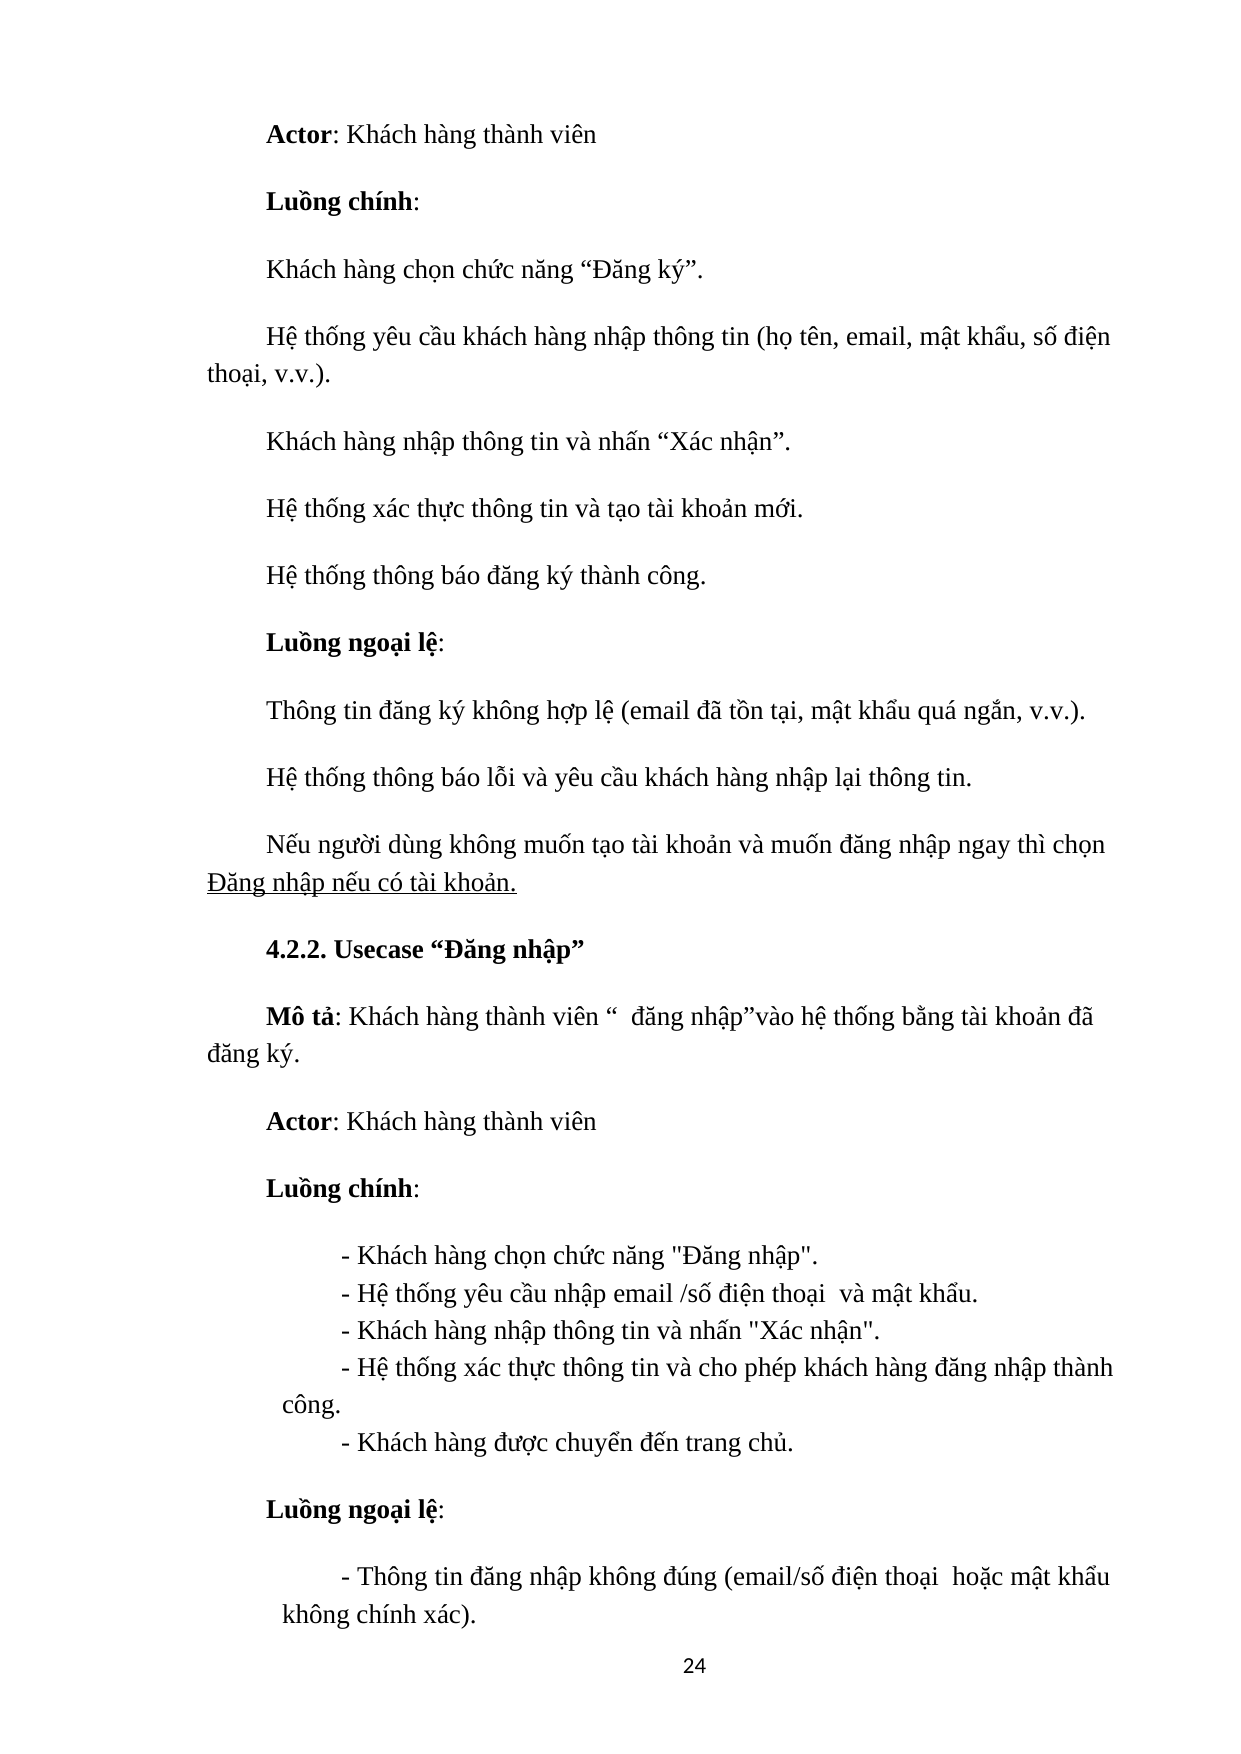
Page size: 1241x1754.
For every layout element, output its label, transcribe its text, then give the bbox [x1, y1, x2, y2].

text Khách hàng chọn chức năng “Đăng ký”. [207, 253, 1122, 284]
text Hệ thống thông báo lỗi và yêu cầu khách hàng nhập lại thông tin. [207, 761, 1122, 792]
text Mô tả: Khách hàng thành viên “ đăng nhập”vào hệ thống bằng tài khoản đã đăng ký. [207, 1000, 1122, 1069]
text Nếu người dùng không muốn tạo tài khoản và muốn đăng nhập ngay thì chọn Đăng nhập nếu có tài khoản. [207, 828, 1122, 897]
text Hệ thống thông báo đăng ký thành công. [207, 559, 1122, 590]
list Hệ thống xác thực thông tin và cho phép khách hàng đăng nhập thành công. [282, 1351, 1122, 1420]
text Luồng chính: [207, 185, 1122, 217]
list Khách hàng chọn chức năng "Đăng nhập". [282, 1239, 1122, 1271]
list Khách hàng nhập thông tin và nhấn "Xác nhận". [282, 1314, 1122, 1345]
text Hệ thống xác thực thông tin và tạo tài khoản mới. [207, 492, 1122, 523]
list Hệ thống yêu cầu nhập email /số điện thoại và mật khẩu. [282, 1277, 1122, 1308]
text Khách hàng nhập thông tin và nhấn “Xác nhận”. [207, 424, 1122, 456]
list Thông tin đăng nhập không đúng (email/số điện thoại hoặc mật khẩu không chính xác). [282, 1560, 1122, 1629]
list Khách hàng được chuyển đến trang chủ. [282, 1426, 1122, 1457]
text Actor: Khách hàng thành viên [207, 118, 1122, 149]
text Thông tin đăng ký không hợp lệ (email đã tồn tại, mật khẩu quá ngắn, v.v.). [207, 694, 1122, 725]
text Hệ thống yêu cầu khách hàng nhập thông tin (họ tên, email, mật khẩu, số điện thoại, v.v.). [207, 320, 1122, 388]
subtitle 4.2.2. Usecase “Đăng nhập” [207, 933, 1122, 964]
text Actor: Khách hàng thành viên [207, 1105, 1122, 1136]
text Luồng ngoại lệ: [207, 626, 1122, 658]
text Luồng chính: [207, 1172, 1122, 1203]
text Luồng ngoại lệ: [207, 1493, 1122, 1524]
